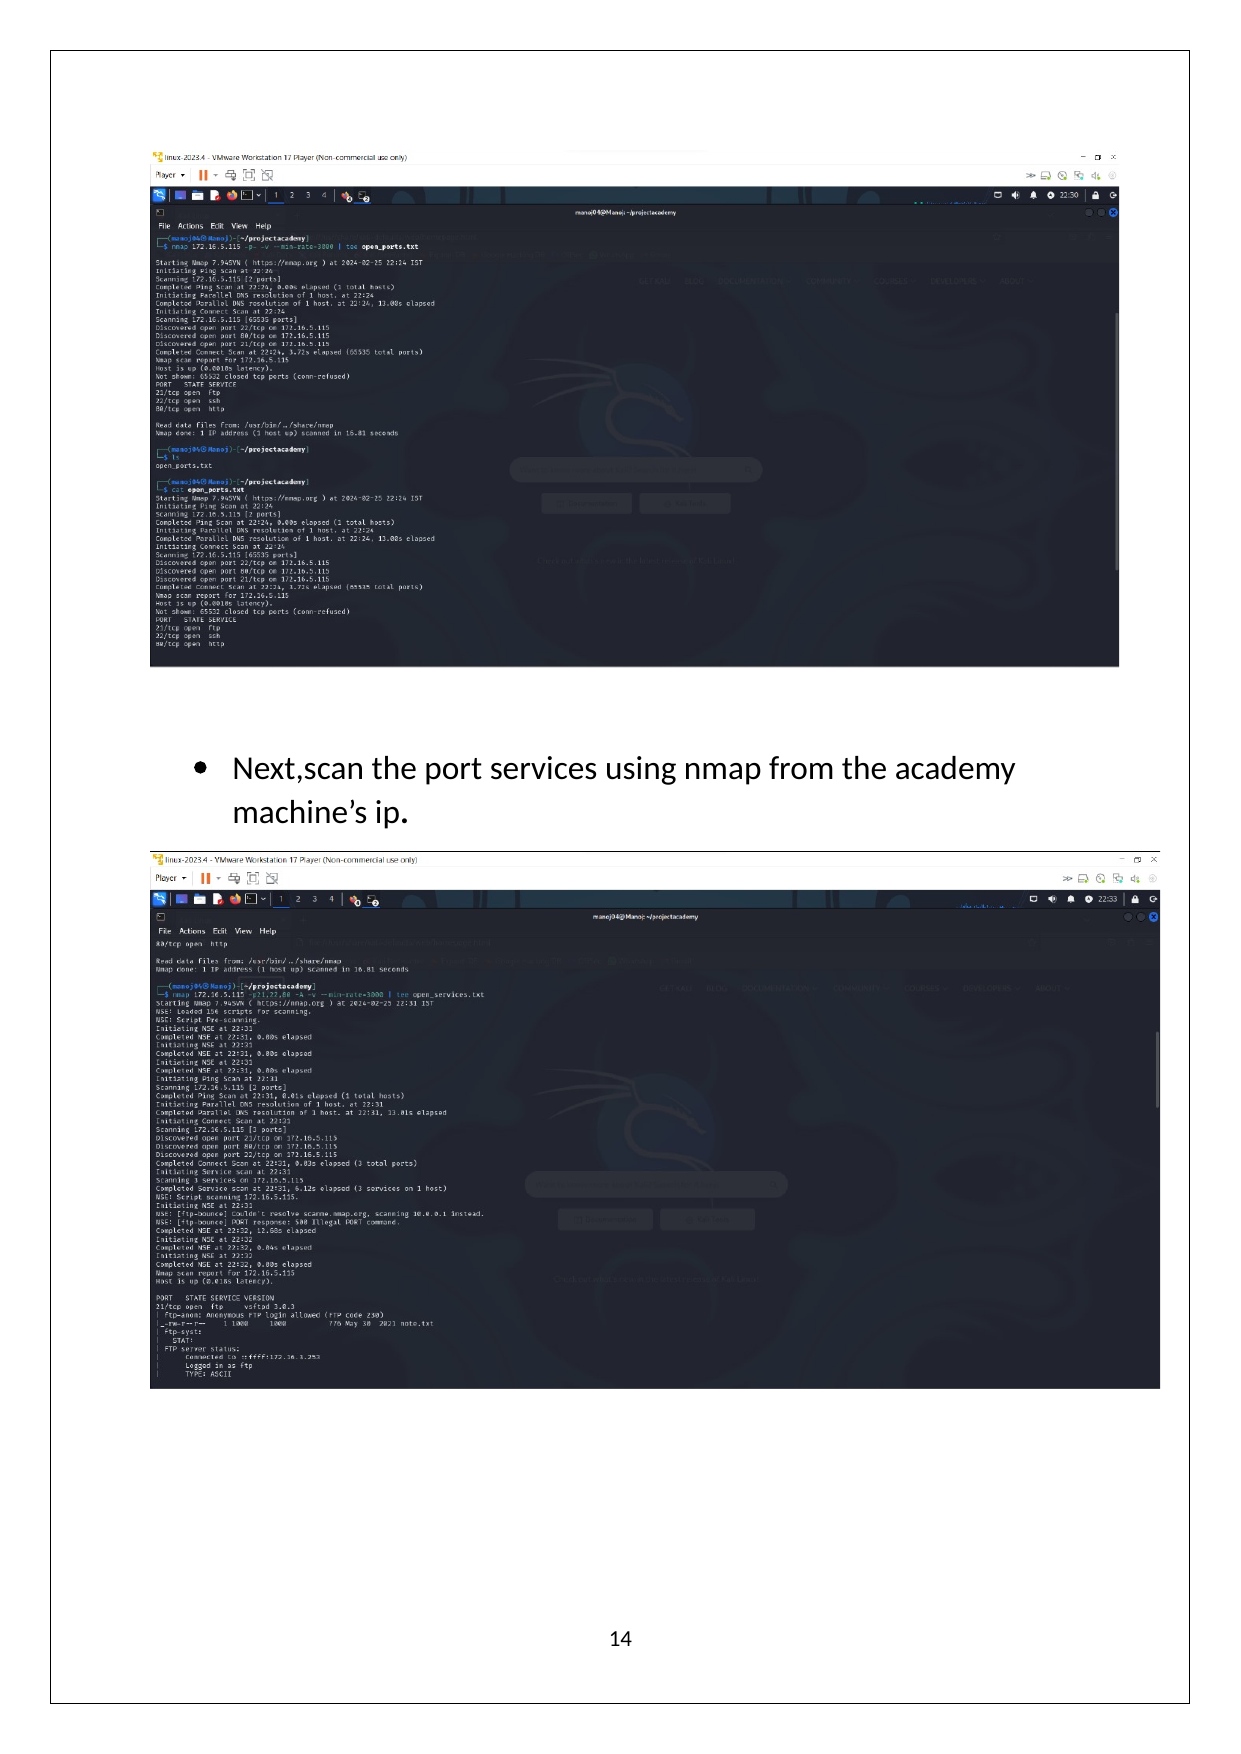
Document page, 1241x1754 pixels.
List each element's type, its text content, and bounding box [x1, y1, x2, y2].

picture [150, 851, 1161, 1389]
list Next,scan the port services using nmap from the academy machine’s ip. [194, 747, 1090, 831]
picture [150, 150, 1120, 668]
